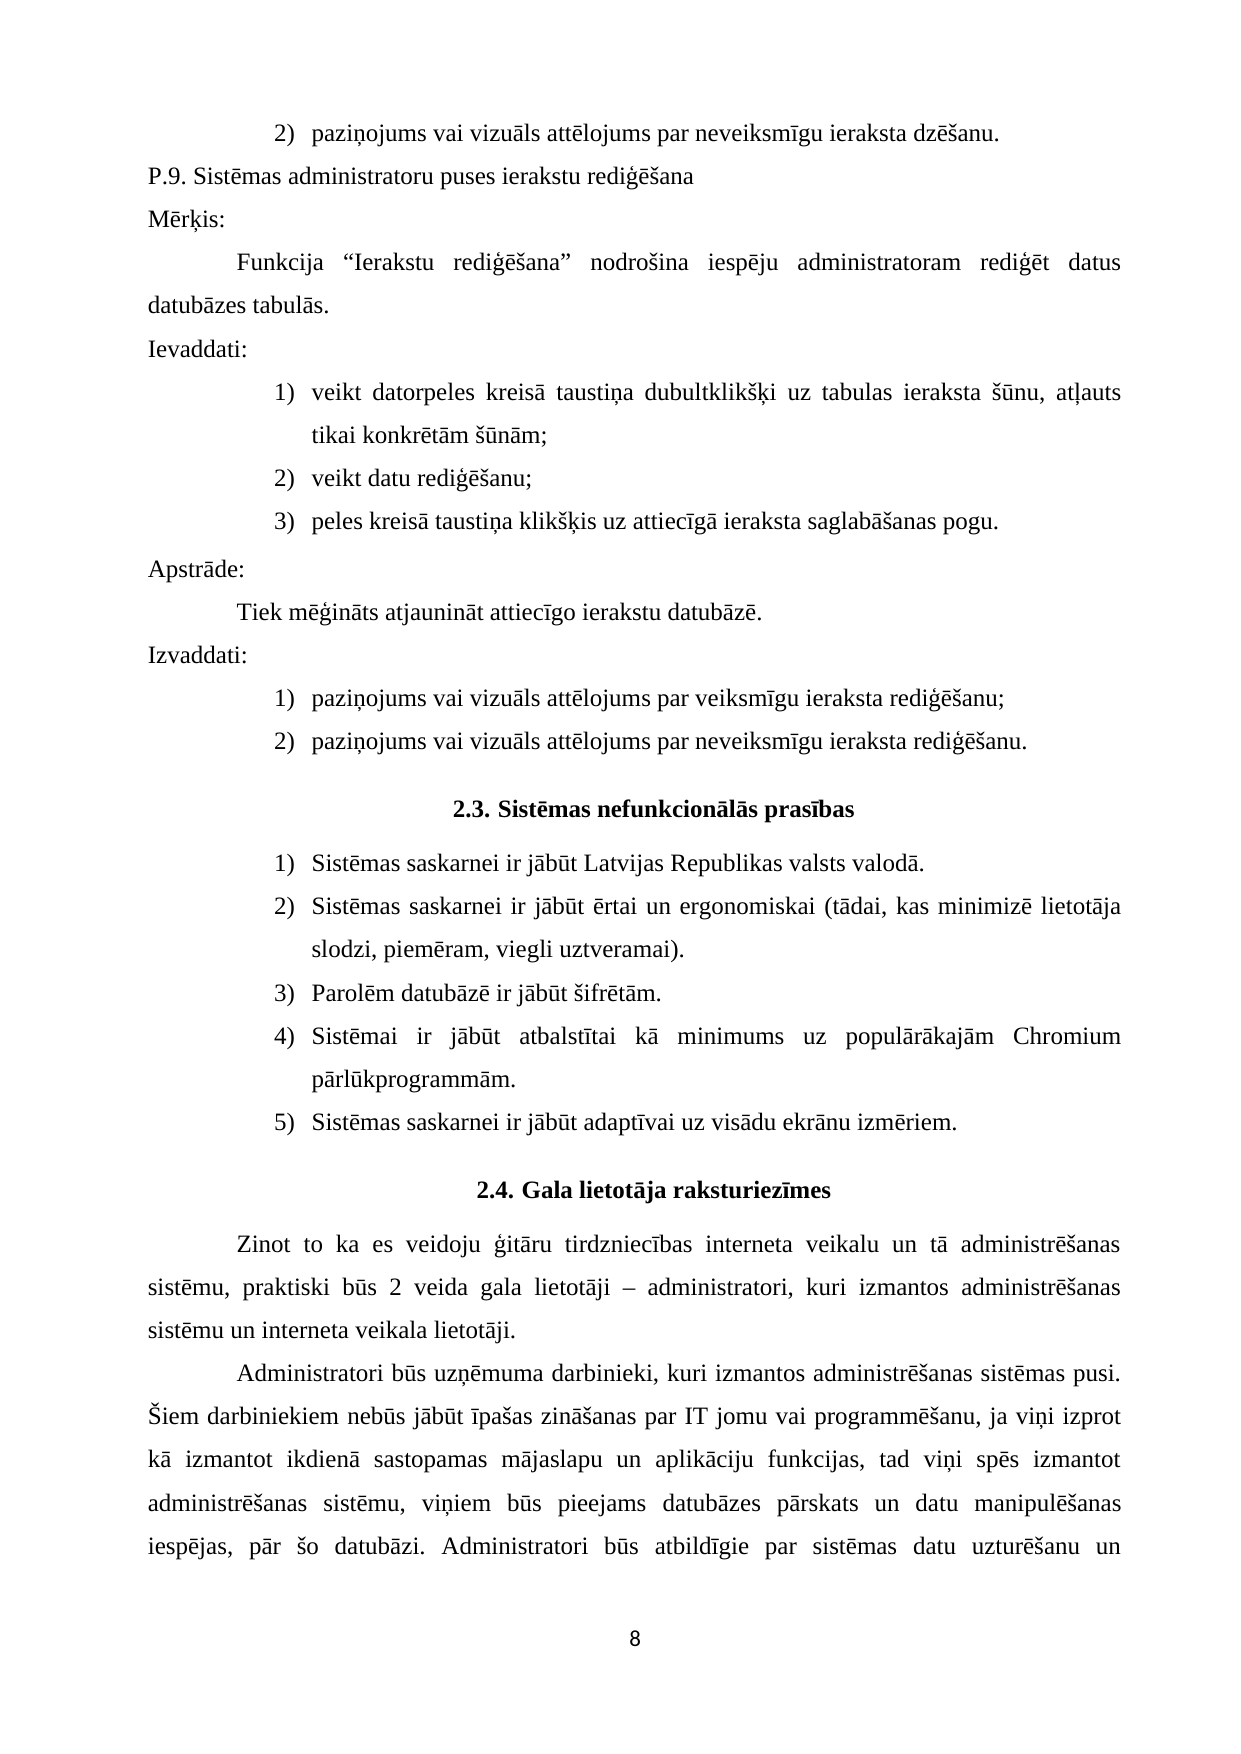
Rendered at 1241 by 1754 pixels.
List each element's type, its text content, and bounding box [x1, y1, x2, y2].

text Tiek mēģināts atjaunināt attiecīgo ierakstu datubāzē. [148, 597, 1122, 626]
list Sistēmas saskarnei ir jābūt ērtai un ergonomiskai (tādai, kas minimizē lietotāja slodzi, piemēram, viegli uztveramai). [274, 891, 1122, 963]
text P.9. Sistēmas administratoru puses ierakstu rediģēšana [148, 161, 1122, 190]
list Gala lietotāja raksturiezīmes [185, 1175, 1122, 1204]
text Funkcija “Ierakstu rediģēšana” nodrošina iespēju administratoram rediģēt datus datubāzes tabulās. [148, 247, 1122, 319]
text Zinot to ka es veidoju ģitāru tirdzniecības interneta veikalu un tā administrēšanas sistēmu, praktiski būs 2 veida gala lietotāji – administratori, kuri izmantos administrēšanas sistēmu un interneta veikala lietotāji. [148, 1229, 1122, 1344]
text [148, 1358, 1122, 1559]
text Izvaddati: [148, 640, 1122, 669]
list paziņojums vai vizuāls attēlojums par veiksmīgu ieraksta rediģēšanu; [274, 683, 1122, 712]
text Mērķis: [148, 204, 1122, 233]
text Apstrāde: [148, 554, 1122, 583]
list peles kreisā taustiņa klikšķis uz attiecīgā ieraksta saglabāšanas pogu. [274, 506, 1122, 535]
list paziņojums vai vizuāls attēlojums par neveiksmīgu ieraksta rediģēšanu. [274, 726, 1122, 755]
list veikt datorpeles kreisā taustiņa dubultklikšķi uz tabulas ieraksta šūnu, atļauts tikai konkrētām šūnām; [274, 377, 1122, 449]
list Sistēmas saskarnei ir jābūt adaptīvai uz visādu ekrānu izmēriem. [274, 1107, 1122, 1136]
list paziņojums vai vizuāls attēlojums par neveiksmīgu ieraksta dzēšanu. [274, 118, 1122, 147]
list veikt datu rediģēšanu; [274, 463, 1122, 492]
list Parolēm datubāzē ir jābūt šifrētām. [274, 978, 1122, 1006]
text Ievaddati: [148, 334, 1122, 362]
list Sistēmas saskarnei ir jābūt Latvijas Republikas valsts valodā. [274, 848, 1122, 877]
list Sistēmas nefunkcionālās prasības [185, 794, 1122, 823]
list Sistēmai ir jābūt atbalstītai kā minimums uz populārākajām Chromium pārlūkprogrammām. [274, 1021, 1122, 1093]
